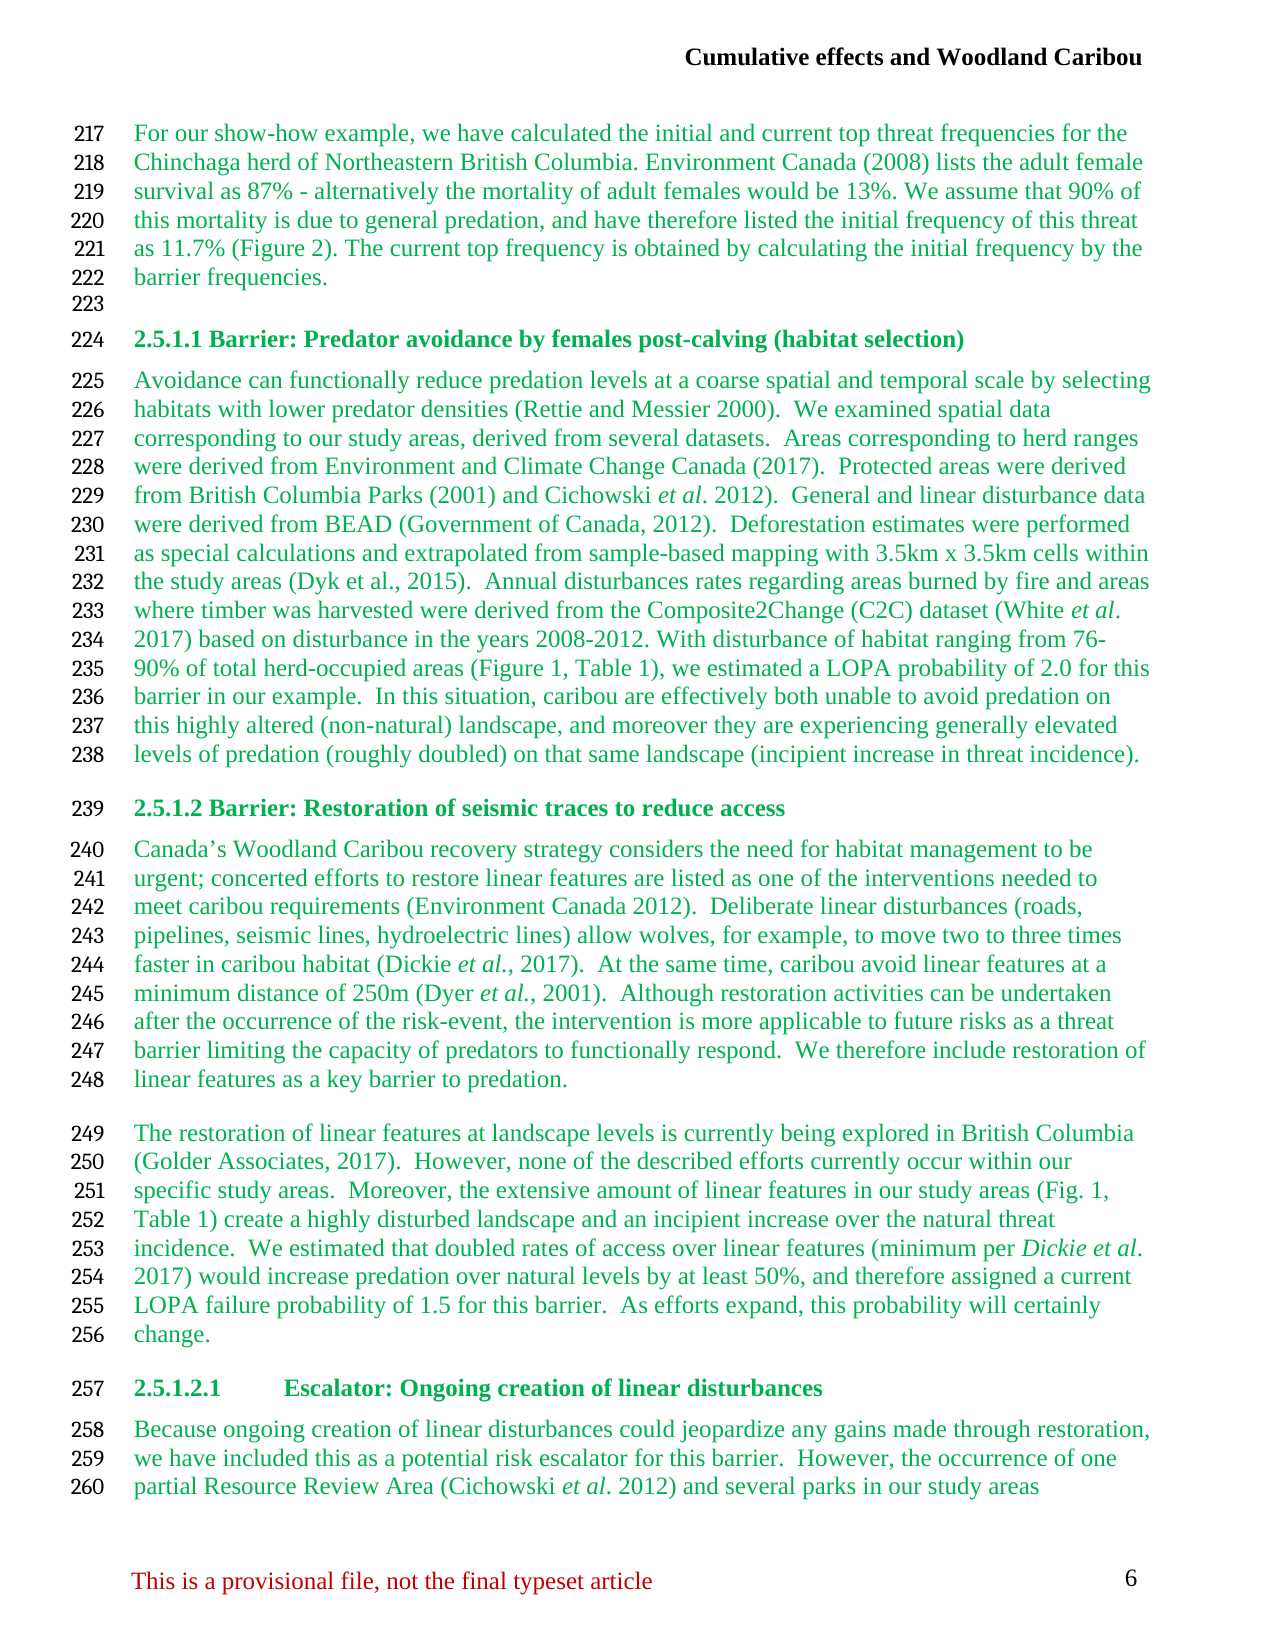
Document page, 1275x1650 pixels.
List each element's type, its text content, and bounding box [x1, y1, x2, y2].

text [133, 1414, 1152, 1500]
text The restoration of linear features at landscape levels is currently being explored in British Columbia (Golder Associates, 2017). However, none of the described efforts currently occur within our specific study areas. Moreover, the extensive amount of linear features in our study areas (Fig. 1, Table 1) create a highly disturbed landscape and an incipient increase over the natural threat incidence. We estimated that doubled rates of access over linear features (minimum per Dickie et al. 2017) would increase predation over natural levels by at least 50%, and therefore assigned a current LOPA failure probability of 1.5 for this barrier. As efforts expand, this probability will certainly change. [133, 1118, 1152, 1348]
text Avoidance can functionally reduce predation levels at a coarse spatial and temporal scale by selecting habitats with lower predator densities (Rettie and Messier 2000). We examined spatial data corresponding to our study areas, derived from several datasets. Areas corresponding to herd ranges were derived from Environment and Climate Change Canada (2017). Protected areas were derived from British Columbia Parks (2001) and Cichowski et al. 2012). General and linear disturbance data were derived from BEAD (Government of Canada, 2012). Deforestation estimates were performed as special calculations and extrapolated from sample-based mapping with 3.5km x 3.5km cells within the study areas (Dyk et al., 2015). Annual disturbances rates regarding areas burned by fire and areas where timber was harvested were derived from the Composite2Change (C2C) dataset (White et al. 2017) based on disturbance in the years 2008-2012. With disturbance of habitat ranging from 76-90% of total herd-occupied areas (Figure 1, Table 1), we estimated a LOPA probability of 2.0 for this barrier in our example. In this situation, caribou are effectively both unable to avoid predation on this highly altered (non-natural) landscape, and moreover they are experiencing generally elevated levels of predation (roughly doubled) on that same landscape (incipient increase in threat incidence). [133, 365, 1152, 768]
subtitle Barrier: Predator avoidance by females post-calving (habitat selection) [133, 324, 1152, 353]
text For our show-how example, we have calculated the initial and current top threat frequencies for the Chinchaga herd of Northeastern British Columbia. Environment Canada (2008) lists the adult female survival as 87% - alternatively the mortality of adult females would be 13%. We assume that 90% of this mortality is due to general predation, and have therefore listed the initial frequency of this threat as 11.7% (Figure 2). The current top frequency is obtained by calculating the initial frequency by the barrier frequencies. [133, 118, 1152, 291]
subtitle Barrier: Restoration of seismic traces to reduce access [133, 793, 1152, 821]
text Canada’s Woodland Caribou recovery strategy considers the need for habitat management to be urgent; concerted efforts to restore linear features are listed as one of the interventions needed to meet caribou requirements (Environment Canada 2012). Deliberate linear disturbances (roads, pipelines, seismic lines, hydroelectric lines) allow wolves, for example, to move two to three times faster in caribou habitat (Dickie et al., 2017). At the same time, caribou avoid linear features at a minimum distance of 250m (Dyer et al., 2001). Although restoration activities can be undertaken after the occurrence of the risk-event, the intervention is more applicable to future risks as a threat barrier limiting the capacity of predators to functionally respond. We therefore include restoration of linear features as a key barrier to predation. [133, 834, 1152, 1093]
subtitle Escalator: Ongoing creation of linear disturbances [133, 1373, 1152, 1401]
